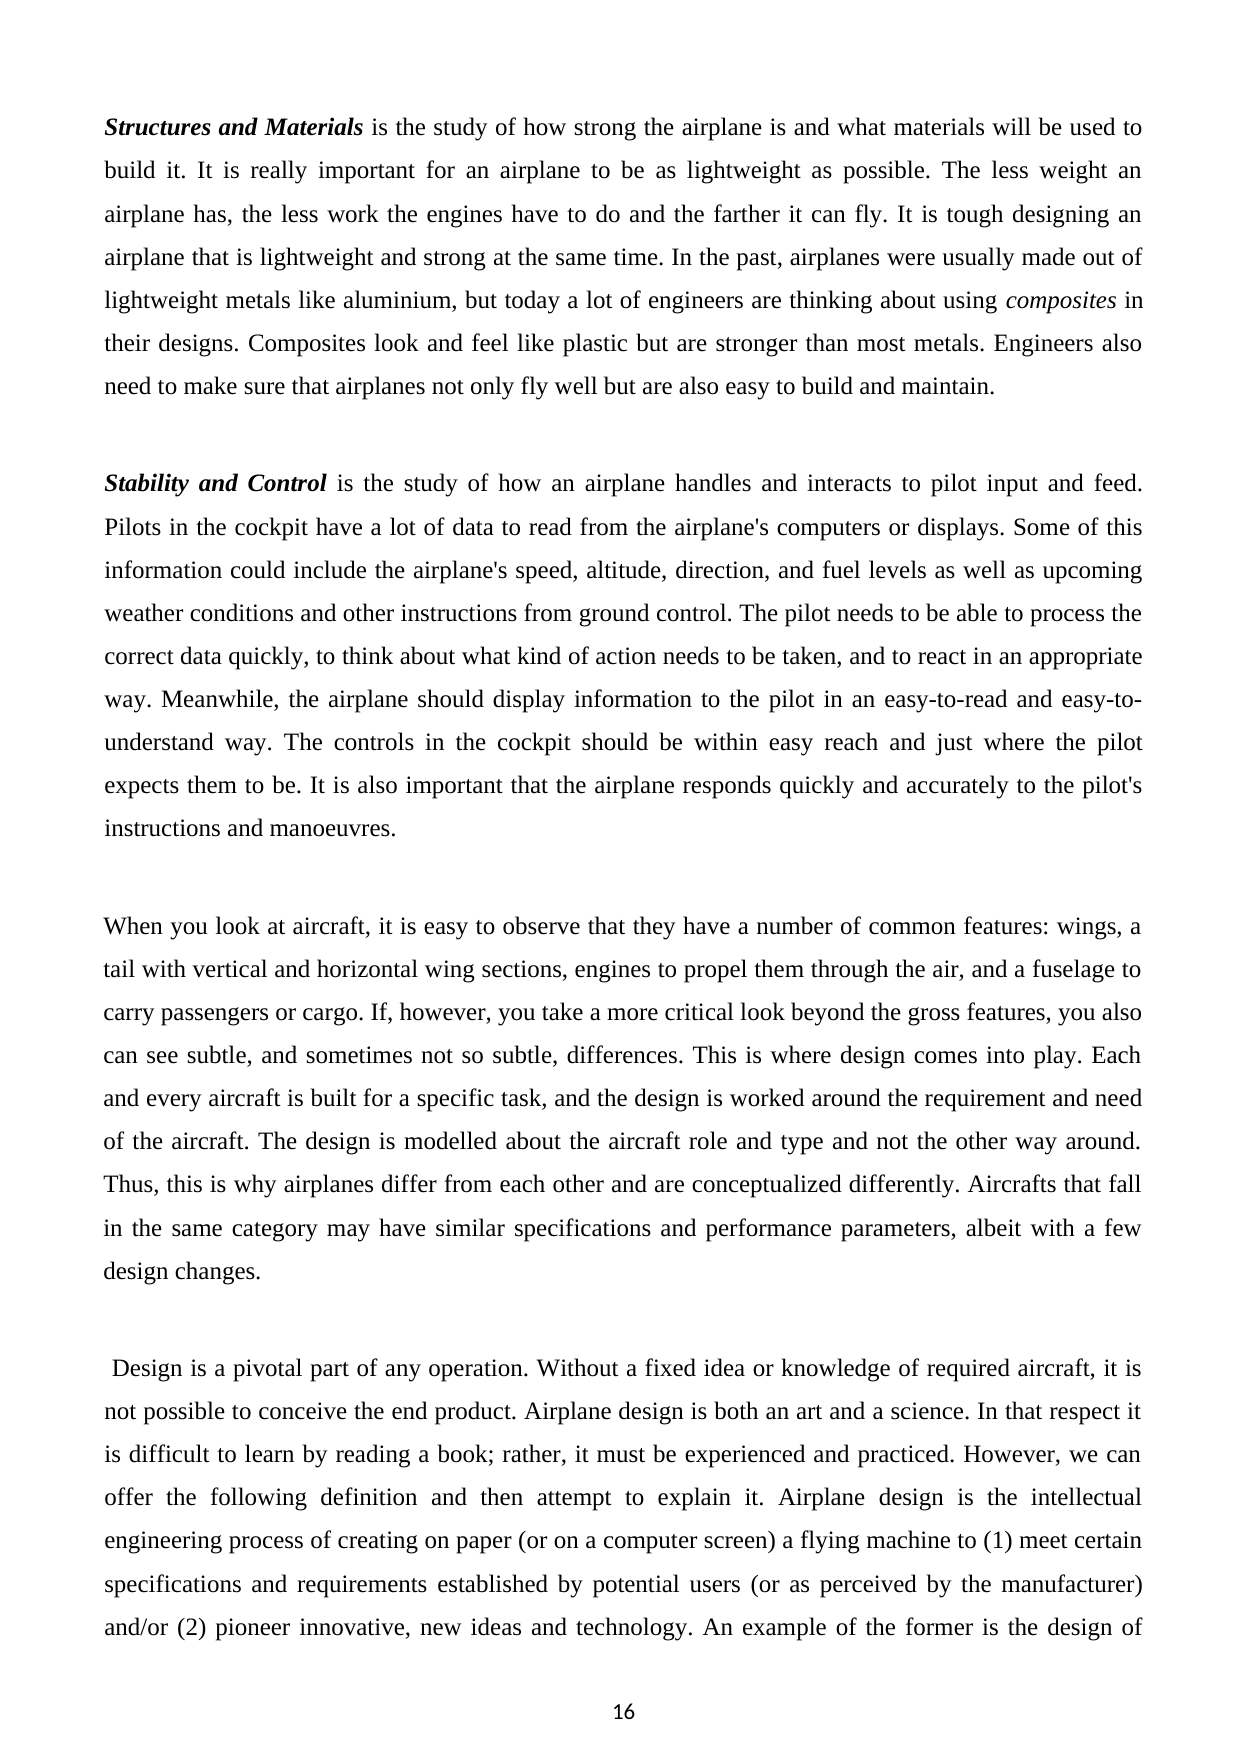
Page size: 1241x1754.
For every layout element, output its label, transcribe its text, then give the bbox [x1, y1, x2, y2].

text Stability and Control is the study of how an airplane handles and interacts to pilot input and feed. Pilots in the cockpit have a lot of data to read from the airplane's computers or displays. Some of this information could include the airplane's speed, altitude, direction, and fuel levels as well as upcoming weather conditions and other instructions from ground control. The pilot needs to be able to process the correct data quickly, to think about what kind of action needs to be taken, and to react in an appropriate way. Meanwhile, the airplane should display information to the pilot in an easy-to-read and easy-to-understand way. The controls in the cockpit should be within easy reach and just where the pilot expects them to be. It is also important that the airplane responds quickly and accurately to the pilot's instructions and manoeuvres. [104, 468, 1144, 842]
text Structures and Materials is the study of how strong the airplane is and what materials will be used to build it. It is really important for an airplane to be as lightweight as possible. The less weight an airplane has, the less work the engines have to do and the farther it can fly. It is tough designing an airplane that is lightweight and strong at the same time. In the past, airplanes were usually made out of lightweight metals like aluminium, but today a lot of engineers are thinking about using composites in their designs. Composites look and feel like plastic but are stronger than most metals. Engineers also need to make sure that airplanes not only fly well but are also easy to build and maintain. [104, 112, 1144, 400]
text When you look at aircraft, it is easy to observe that they have a number of common features: wings, a tail with vertical and horizontal wing sections, engines to propel them through the air, and a fuselage to carry passengers or cargo. If, however, you take a more critical look beyond the gross features, you also can see subtle, and sometimes not so subtle, differences. This is where design comes into play. Each and every aircraft is built for a specific task, and the design is worked around the requirement and need of the aircraft. The design is modelled about the aircraft role and type and not the other way around. Thus, this is why airplanes differ from each other and are conceptualized differently. Aircrafts that fall in the same category may have similar specifications and performance parameters, albeit with a few design changes. [103, 911, 1144, 1284]
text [104, 1353, 1144, 1641]
